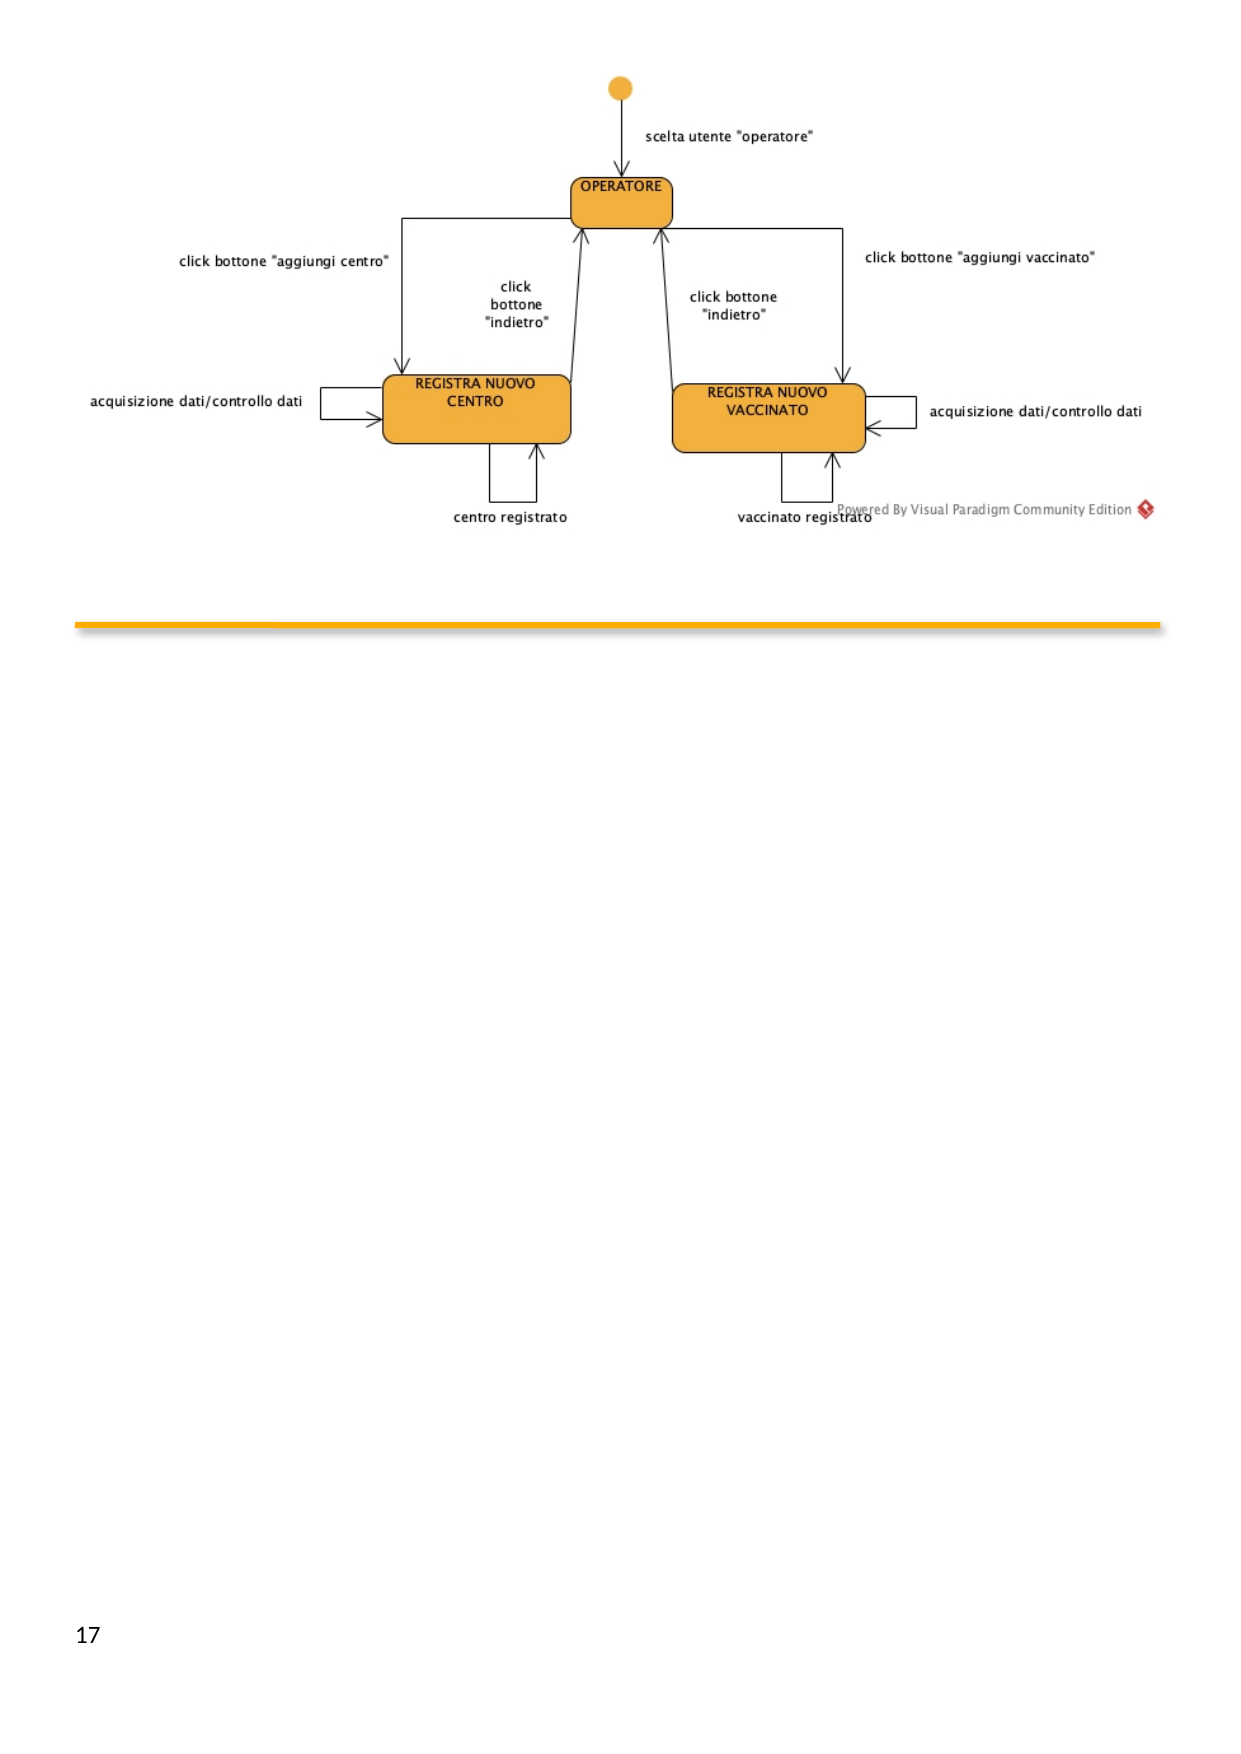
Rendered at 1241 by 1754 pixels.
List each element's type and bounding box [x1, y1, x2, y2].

picture [75, 75, 1161, 531]
